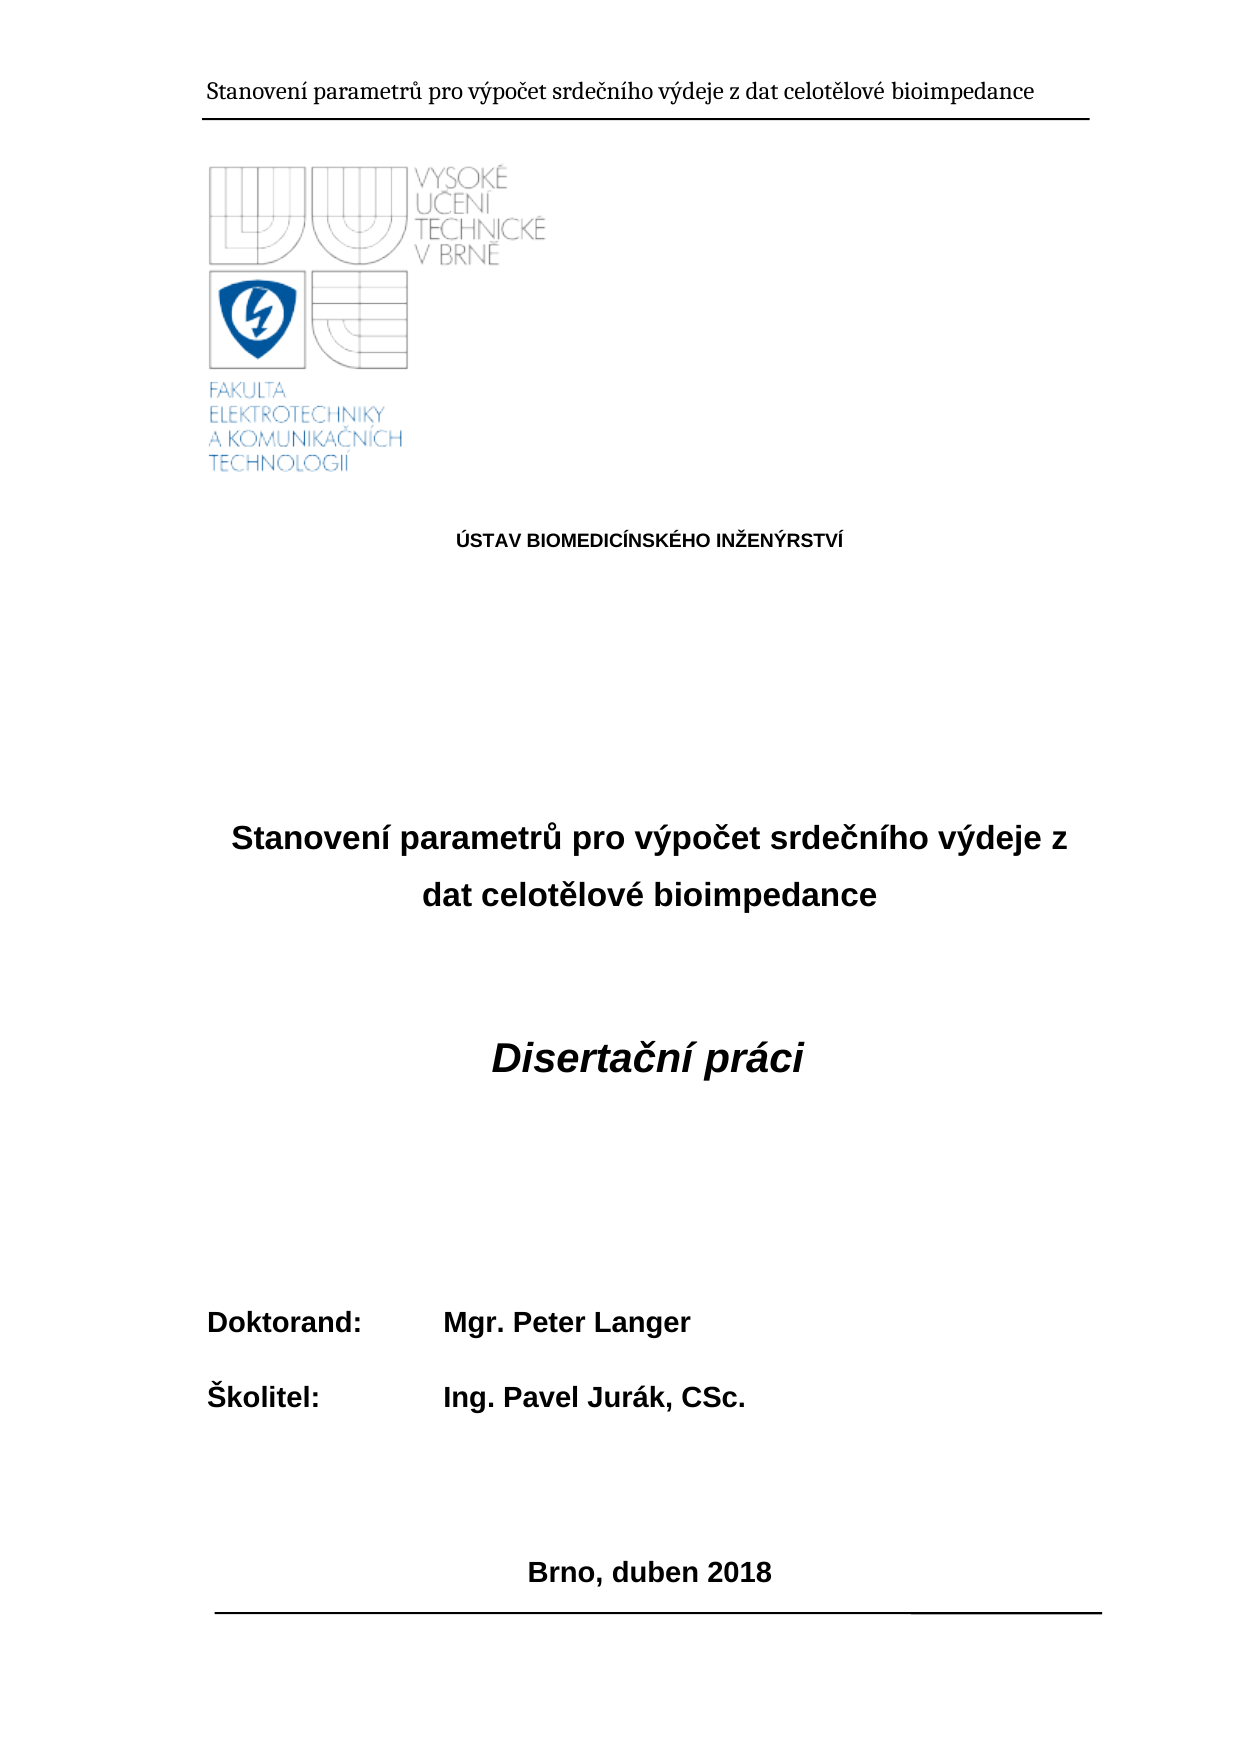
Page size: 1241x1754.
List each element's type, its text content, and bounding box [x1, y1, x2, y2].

title ÚSTAV BIOMEDICÍNSKÉHO INŽENÝRSTVÍ [207, 529, 1092, 568]
title Školitel: Ing. Pavel Jurák, CSc. [207, 1380, 1092, 1414]
title Stanovení parametrů pro výpočet srdečního výdeje z dat celotělové bioimpedance [207, 818, 1092, 914]
title Doktorand: Mgr. Peter Langer [207, 1305, 1092, 1338]
title Disertační práci [207, 1033, 1092, 1081]
title Brno, duben 2018 [207, 1555, 1092, 1589]
